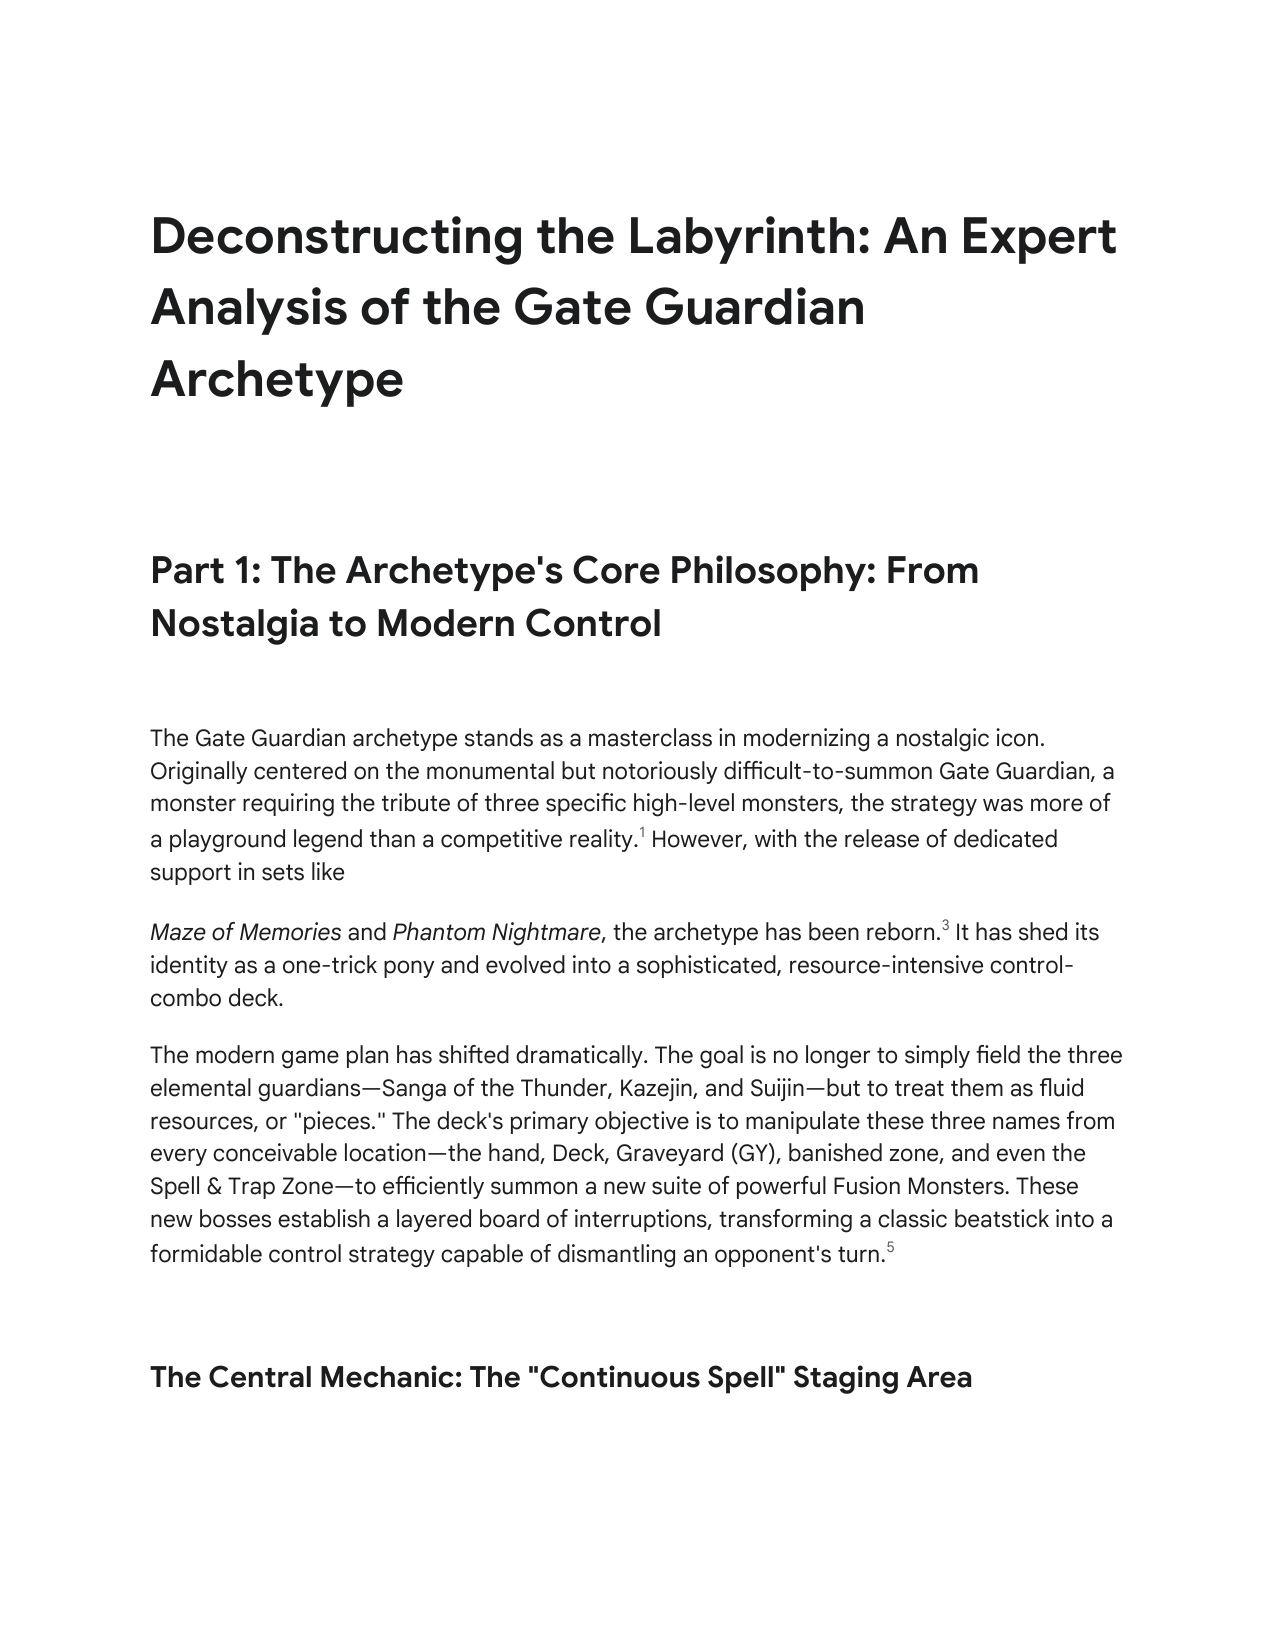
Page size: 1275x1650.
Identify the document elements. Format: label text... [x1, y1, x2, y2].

subtitle Part 1: The Archetype's Core Philosophy: From Nostalgia to Modern Control [150, 547, 1125, 647]
subtitle The Central Mechanic: The "Continuous Spell" Staging Area [150, 1360, 1125, 1396]
subtitle Deconstructing the Labyrinth: An Expert Analysis of the Gate Guardian Archetype [150, 205, 1125, 410]
text The Gate Guardian archetype stands as a masterclass in modernizing a nostalgic icon. Originally centered on the monumental but notoriously difficult-to-summon Gate Guardian, a monster requiring the tribute of three specific high-level monsters, the strategy was more of a playground legend than a competitive reality.1 However, with the release of dedicated support in sets like [150, 724, 1125, 887]
text Maze of Memories and Phantom Nightmare, the archetype has been reborn.3 It has shed its identity as a one-trick pony and evolved into a sophisticated, resource-intensive control-combo deck. [150, 916, 1125, 1013]
text The modern game plan has shifted dramatically. The goal is no longer to simply field the three elemental guardians—Sanga of the Thunder, Kazejin, and Suijin—but to treat them as fluid resources, or "pieces." The deck's primary objective is to manipulate these three names from every conceivable location—the hand, Deck, Graveyard (GY), banished zone, and even the Spell & Trap Zone—to efficiently summon a new suite of powerful Fusion Monsters. These new bosses establish a layered board of interruptions, transforming a classic beatstick into a formidable control strategy capable of dismantling an opponent's turn.5 [150, 1042, 1125, 1269]
